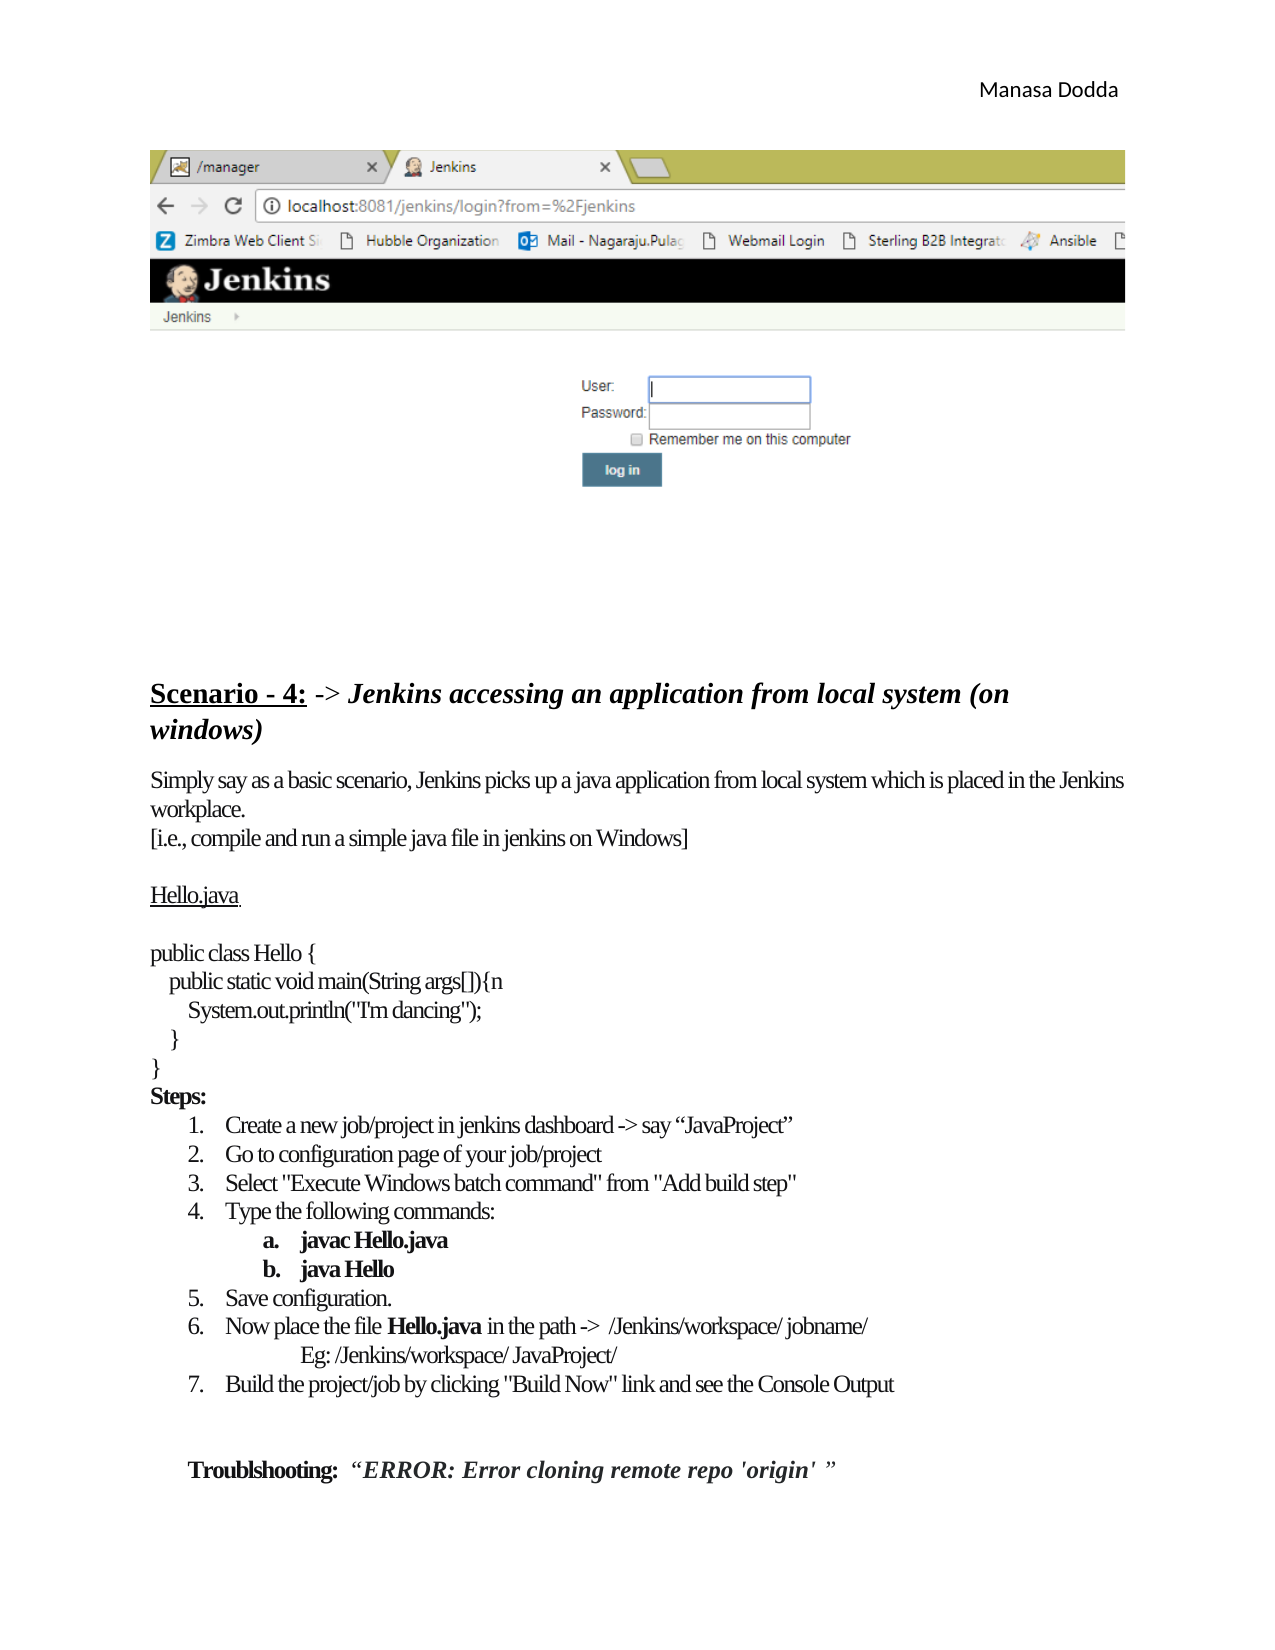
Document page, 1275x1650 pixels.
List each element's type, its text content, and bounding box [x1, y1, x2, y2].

picture [150, 150, 1125, 677]
list javac Hello.java [262, 1225, 1125, 1254]
list Build the project/job by clicking "Build Now" link and see the Console Output [187, 1369, 1125, 1398]
list Save configuration. [187, 1283, 1125, 1311]
text } [150, 1053, 1125, 1081]
list Type the following commands: [187, 1196, 1125, 1225]
text Steps: [150, 1081, 1125, 1110]
text System.out.println("I'm dancing"); [150, 995, 1125, 1024]
text } [150, 1024, 1125, 1053]
text Scenario - 4: -> Jenkins accessing an application from local system (on windows) [150, 677, 1125, 746]
list Now place the file Hello.java in the path -> /Jenkins/workspace/ jobname/ [187, 1311, 1125, 1340]
text Simply say as a basic scenario, Jenkins picks up a java application from local system which is placed in the Jenkins workplace. [150, 765, 1125, 823]
list Create a new job/project in jenkins dashboard -> say “JavaProject” [187, 1110, 1125, 1139]
text public static void main(String args[]){n [150, 966, 1125, 995]
list Eg: /Jenkins/workspace/ JavaProject/ [300, 1340, 1125, 1369]
text Troublshooting: “ERROR: Error cloning remote repo 'origin' ” [187, 1455, 1125, 1484]
list Select "Execute Windows batch command" from "Add build step" [187, 1168, 1125, 1196]
text [i.e., compile and run a simple java file in jenkins on Windows] [150, 823, 1125, 851]
text Hello.java [150, 880, 1125, 909]
list java Hello [262, 1254, 1125, 1283]
list Go to configuration page of your job/project [187, 1139, 1125, 1168]
text public class Hello { [150, 938, 1125, 966]
